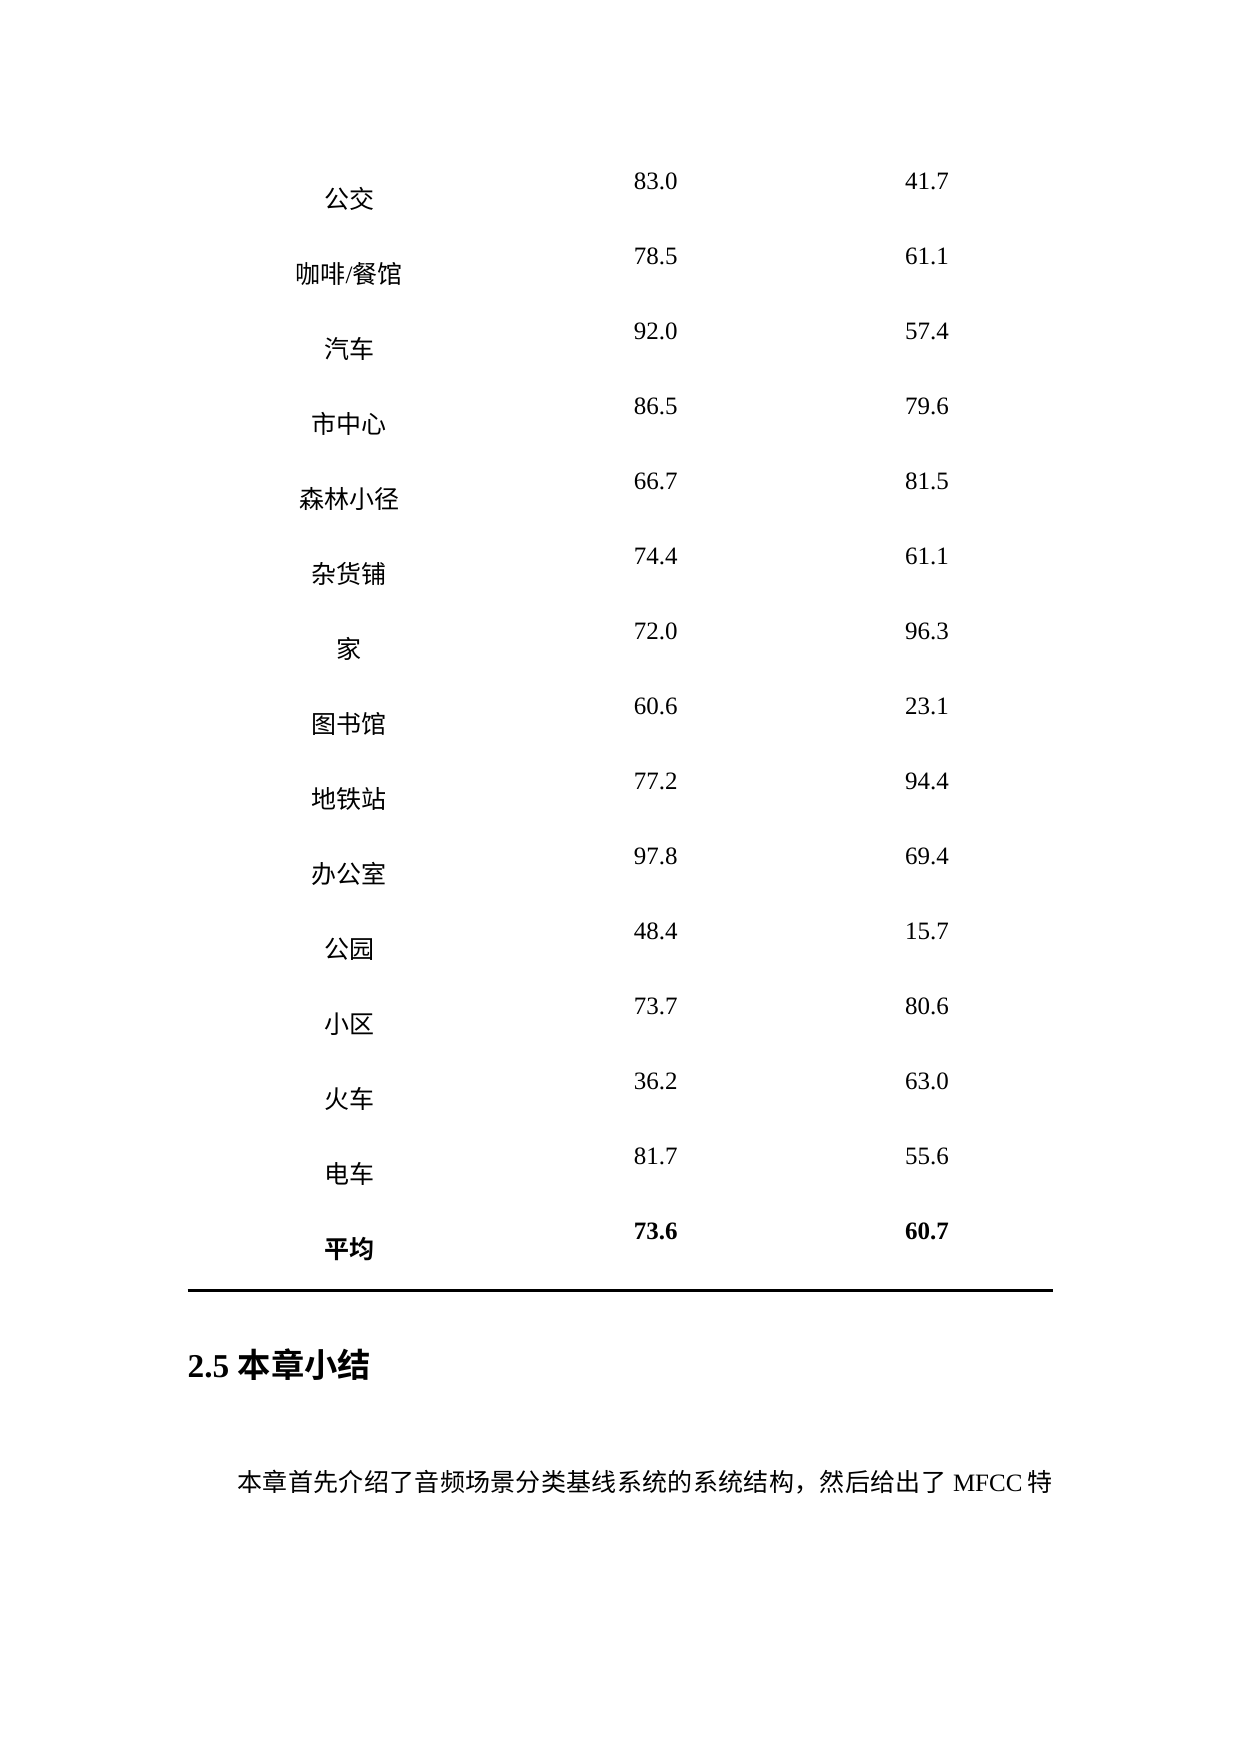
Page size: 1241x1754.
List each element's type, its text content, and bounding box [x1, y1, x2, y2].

table_cell 78.5 [510, 239, 801, 314]
table_cell 地铁站 [188, 764, 510, 839]
table_cell 平均 [188, 1214, 510, 1289]
table_cell 92.0 [510, 314, 801, 389]
table_cell 96.3 [801, 614, 1053, 689]
table_cell 83.0 [510, 164, 801, 239]
table_cell 23.1 [801, 689, 1053, 764]
table_cell 60.7 [801, 1214, 1053, 1289]
table_cell 86.5 [510, 389, 801, 464]
table_cell 81.5 [801, 464, 1053, 539]
table_cell 36.2 [510, 1064, 801, 1139]
table_cell 电车 [188, 1139, 510, 1214]
table_cell 81.7 [510, 1139, 801, 1214]
table_cell 97.8 [510, 839, 801, 914]
table_cell 杂货铺 [188, 539, 510, 614]
table_cell 57.4 [801, 314, 1053, 389]
table_cell 61.1 [801, 239, 1053, 314]
table_cell 48.4 [510, 914, 801, 989]
table_cell 94.4 [801, 764, 1053, 839]
table_cell 61.1 [801, 539, 1053, 614]
table_cell 66.7 [510, 464, 801, 539]
table_cell 73.7 [510, 989, 801, 1064]
table_cell 41.7 [801, 164, 1053, 239]
table_cell 15.7 [801, 914, 1053, 989]
table_cell 74.4 [510, 539, 801, 614]
table_cell 小区 [188, 989, 510, 1064]
table_cell 办公室 [188, 839, 510, 914]
table_cell 60.6 [510, 689, 801, 764]
table_cell 森林小径 [188, 464, 510, 539]
table_cell 80.6 [801, 989, 1053, 1064]
table_cell 公交 [188, 164, 510, 239]
table_cell 汽车 [188, 314, 510, 389]
table_cell 55.6 [801, 1139, 1053, 1214]
table_cell 公园 [188, 914, 510, 989]
table_cell 图书馆 [188, 689, 510, 764]
table_cell 69.4 [801, 839, 1053, 914]
table_cell 63.0 [801, 1064, 1053, 1139]
table_cell 77.2 [510, 764, 801, 839]
table_cell 咖啡/餐馆 [188, 239, 510, 314]
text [187, 1446, 1053, 1514]
table_cell 市中心 [188, 389, 510, 464]
table_cell 73.6 [510, 1214, 801, 1289]
subtitle 2.5 本章小结 [187, 1329, 1053, 1397]
table_cell 79.6 [801, 389, 1053, 464]
table_cell 家 [188, 614, 510, 689]
table_cell 火车 [188, 1064, 510, 1139]
table_cell 72.0 [510, 614, 801, 689]
